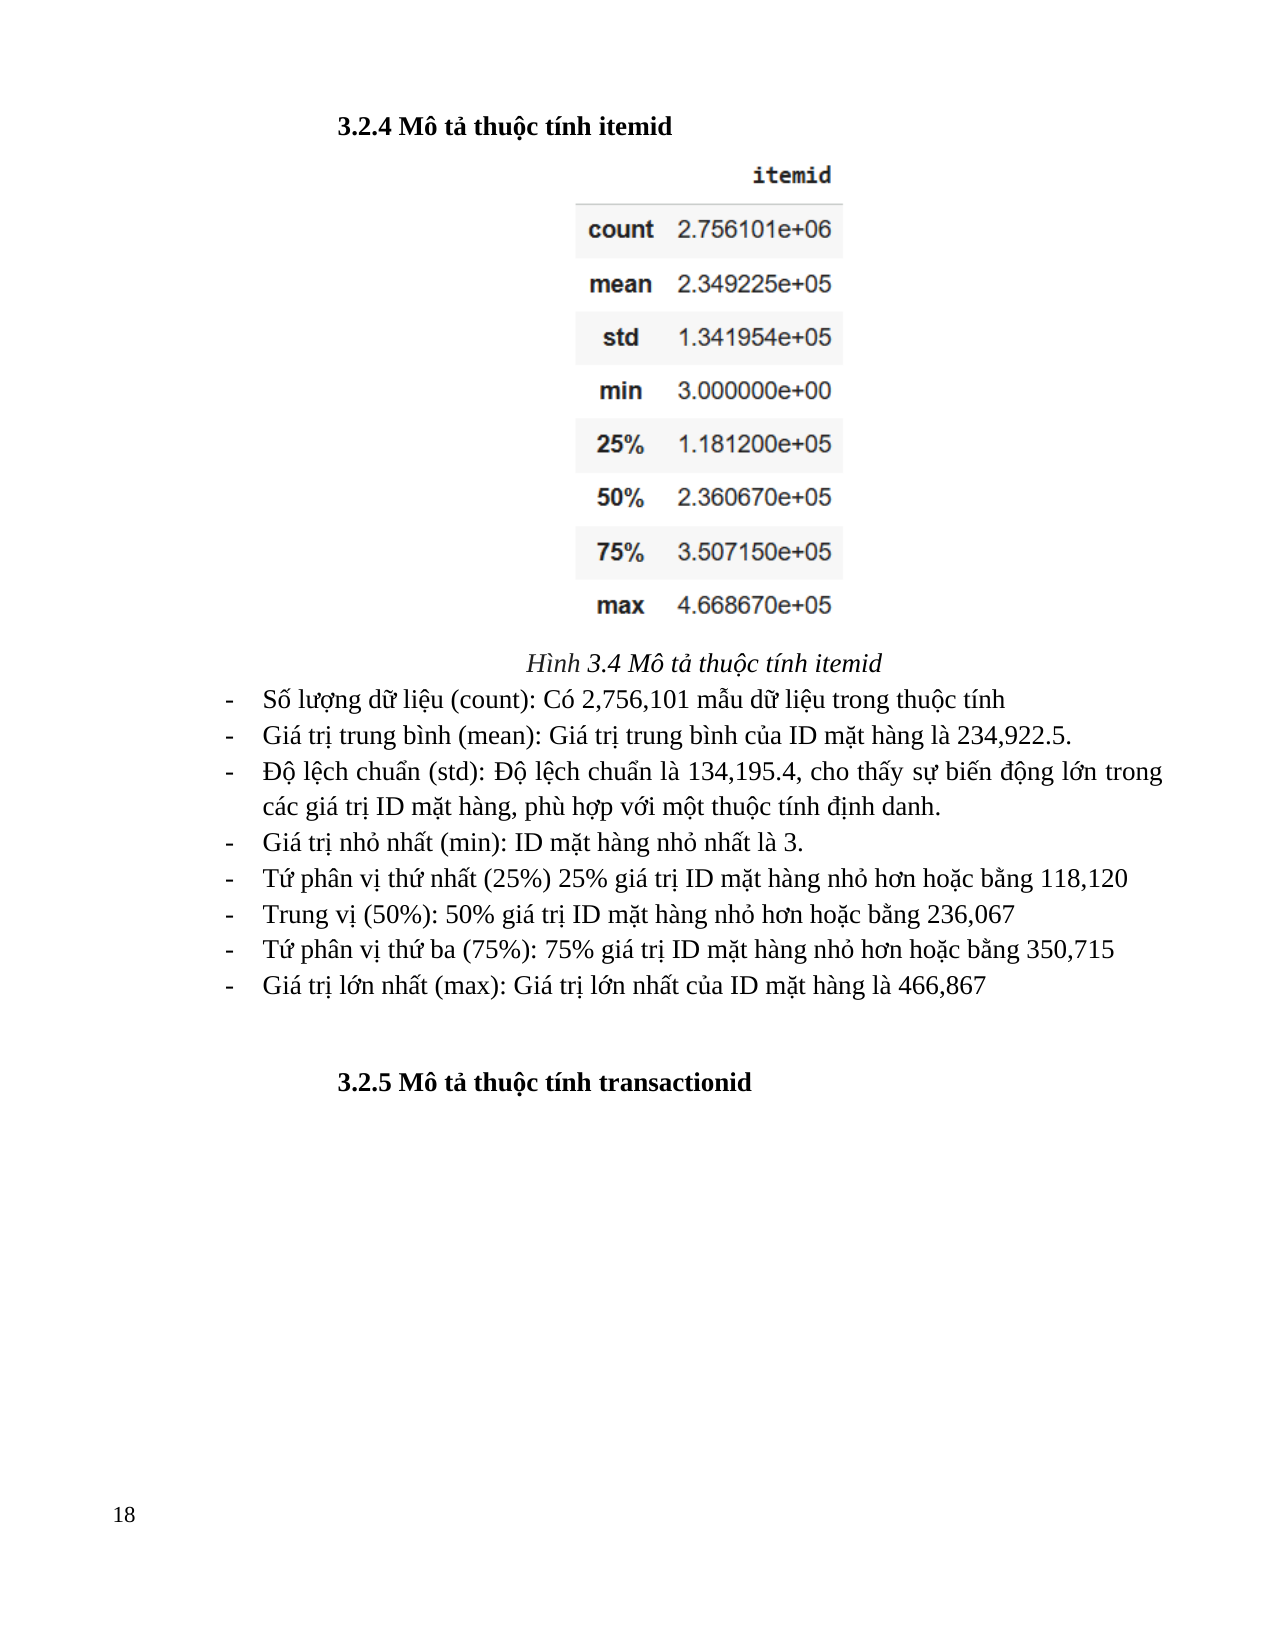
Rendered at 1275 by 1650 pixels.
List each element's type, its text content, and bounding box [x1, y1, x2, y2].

list Tứ phân vị thứ ba (75%): 75% giá trị ID mặt hàng nhỏ hơn hoặc bằng 350,715 [225, 933, 1162, 964]
list Số lượng dữ liệu (count): Có 2,756,101 mẫu dữ liệu trong thuộc tính [225, 683, 1162, 714]
list Giá trị trung bình (mean): Giá trị trung bình của ID mặt hàng là 234,922.5. [225, 719, 1162, 750]
picture [558, 145, 850, 644]
list Trung vị (50%): 50% giá trị ID mặt hàng nhỏ hơn hoặc bằng 236,067 [225, 898, 1162, 929]
list Tứ phân vị thứ nhất (25%) 25% giá trị ID mặt hàng nhỏ hơn hoặc bằng 118,120 [225, 862, 1162, 893]
subtitle 3.2.4 Mô tả thuộc tính itemid [262, 110, 1157, 142]
list Độ lệch chuẩn (std): Độ lệch chuẩn là 134,195.4, cho thấy sự biến động lớn trong các giá trị ID mặt hàng, phù hợp với một thuộc tính định danh. [225, 755, 1162, 822]
list Giá trị lớn nhất (max): Giá trị lớn nhất của ID mặt hàng là 466,867 [225, 969, 1162, 1000]
list Giá trị nhỏ nhất (min): ID mặt hàng nhỏ nhất là 3. [225, 826, 1162, 857]
text Hình 3.4 Mô tả thuộc tính itemid [177, 648, 1157, 679]
subtitle 3.2.5 Mô tả thuộc tính transactionid [262, 1066, 1157, 1097]
